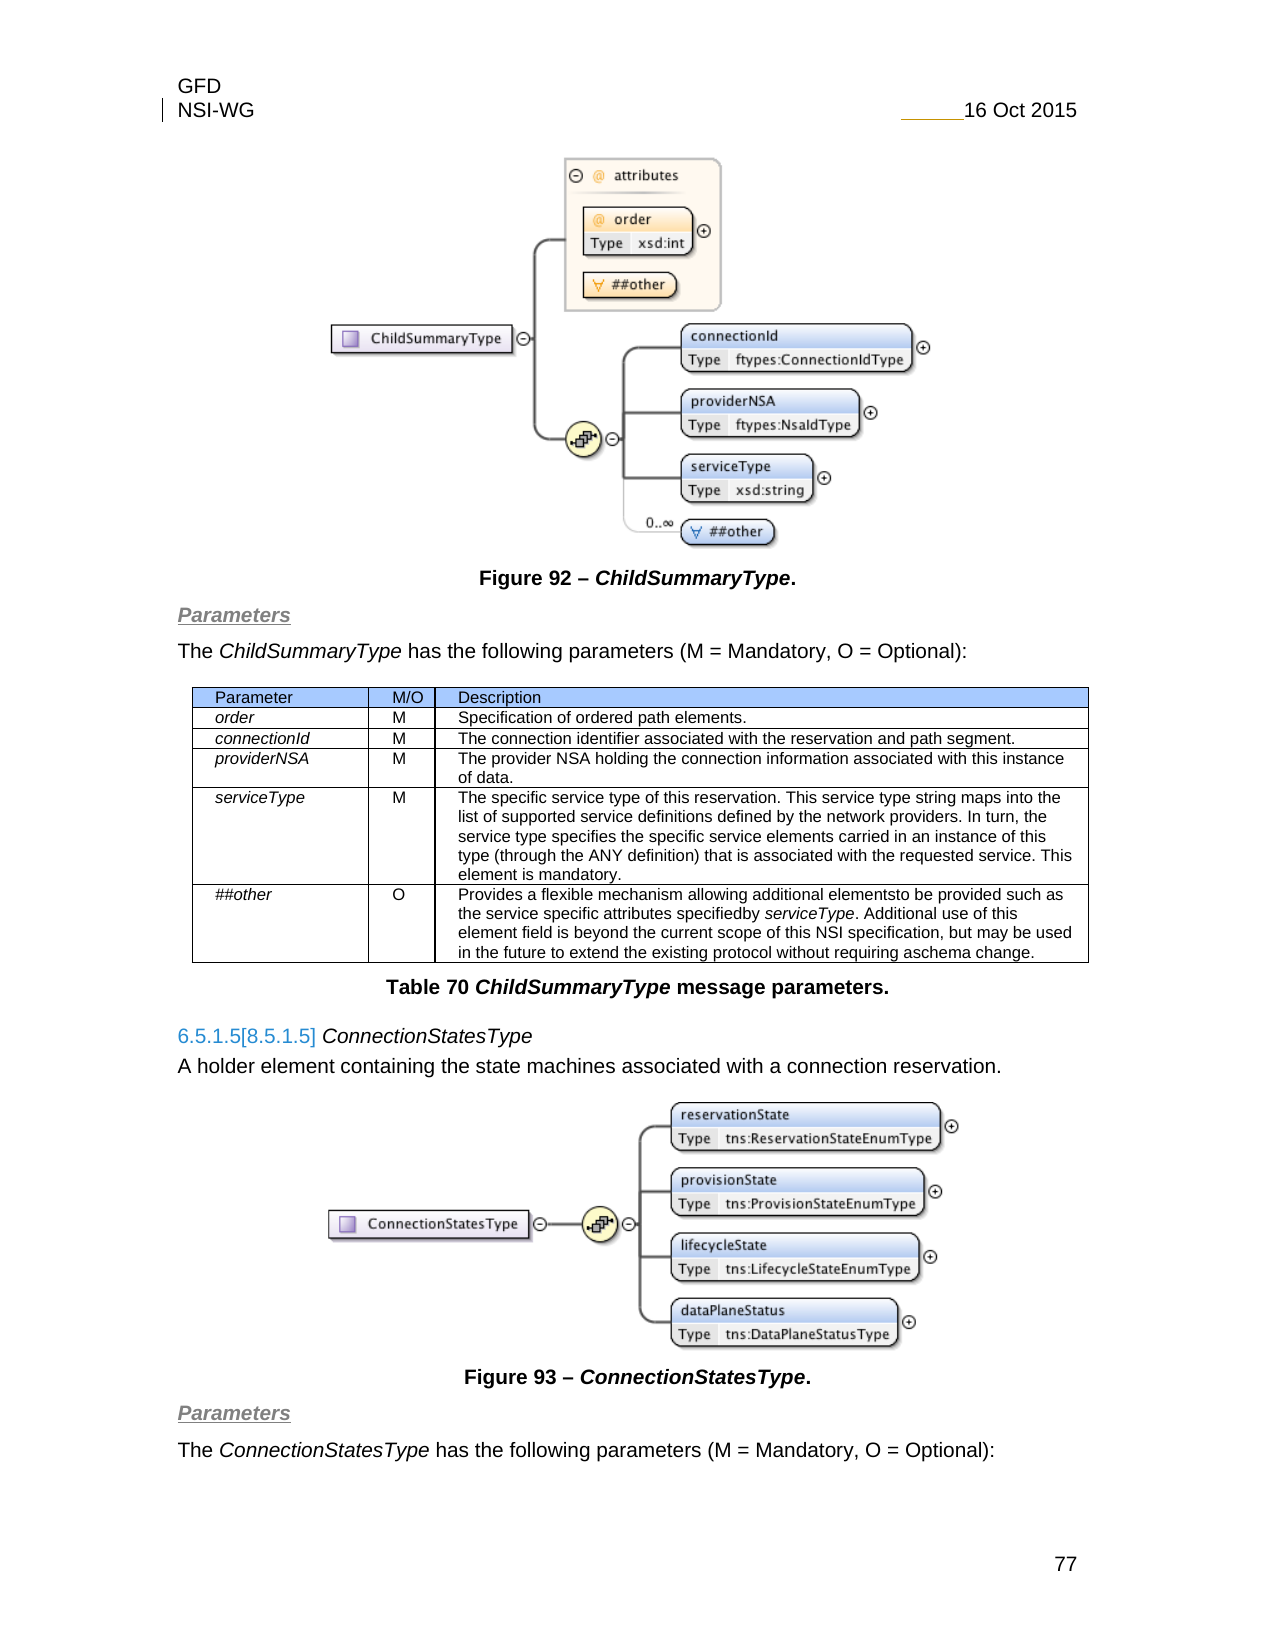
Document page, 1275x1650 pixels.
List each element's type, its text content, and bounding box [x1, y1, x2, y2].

text Parameters [177, 603, 1098, 627]
picture [326, 150, 949, 554]
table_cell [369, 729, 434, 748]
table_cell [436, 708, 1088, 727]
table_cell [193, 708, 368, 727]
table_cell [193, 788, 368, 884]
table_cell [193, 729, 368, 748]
text The ChildSummaryType has the following parameters (M = Mandatory, O = Optional): [177, 639, 1098, 663]
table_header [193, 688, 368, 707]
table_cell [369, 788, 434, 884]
text Figure 92 – ChildSummaryType. [177, 566, 1098, 590]
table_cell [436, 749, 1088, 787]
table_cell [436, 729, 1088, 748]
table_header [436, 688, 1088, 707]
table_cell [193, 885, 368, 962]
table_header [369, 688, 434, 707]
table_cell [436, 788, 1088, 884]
text Table 70 ChildSummaryType message parameters. [177, 975, 1098, 999]
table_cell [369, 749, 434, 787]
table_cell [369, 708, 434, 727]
text Parameters [177, 1401, 1098, 1425]
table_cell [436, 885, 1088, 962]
text A holder element containing the state machines associated with a connection reservation. [177, 1054, 1098, 1078]
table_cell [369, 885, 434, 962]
subtitle ConnectionStatesType [177, 1024, 1098, 1048]
text The ConnectionStatesType has the following parameters (M = Mandatory, O = Optional): [177, 1438, 1098, 1462]
picture [328, 1102, 961, 1353]
text Figure 93 – ConnectionStatesType. [177, 1365, 1098, 1389]
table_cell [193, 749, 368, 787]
